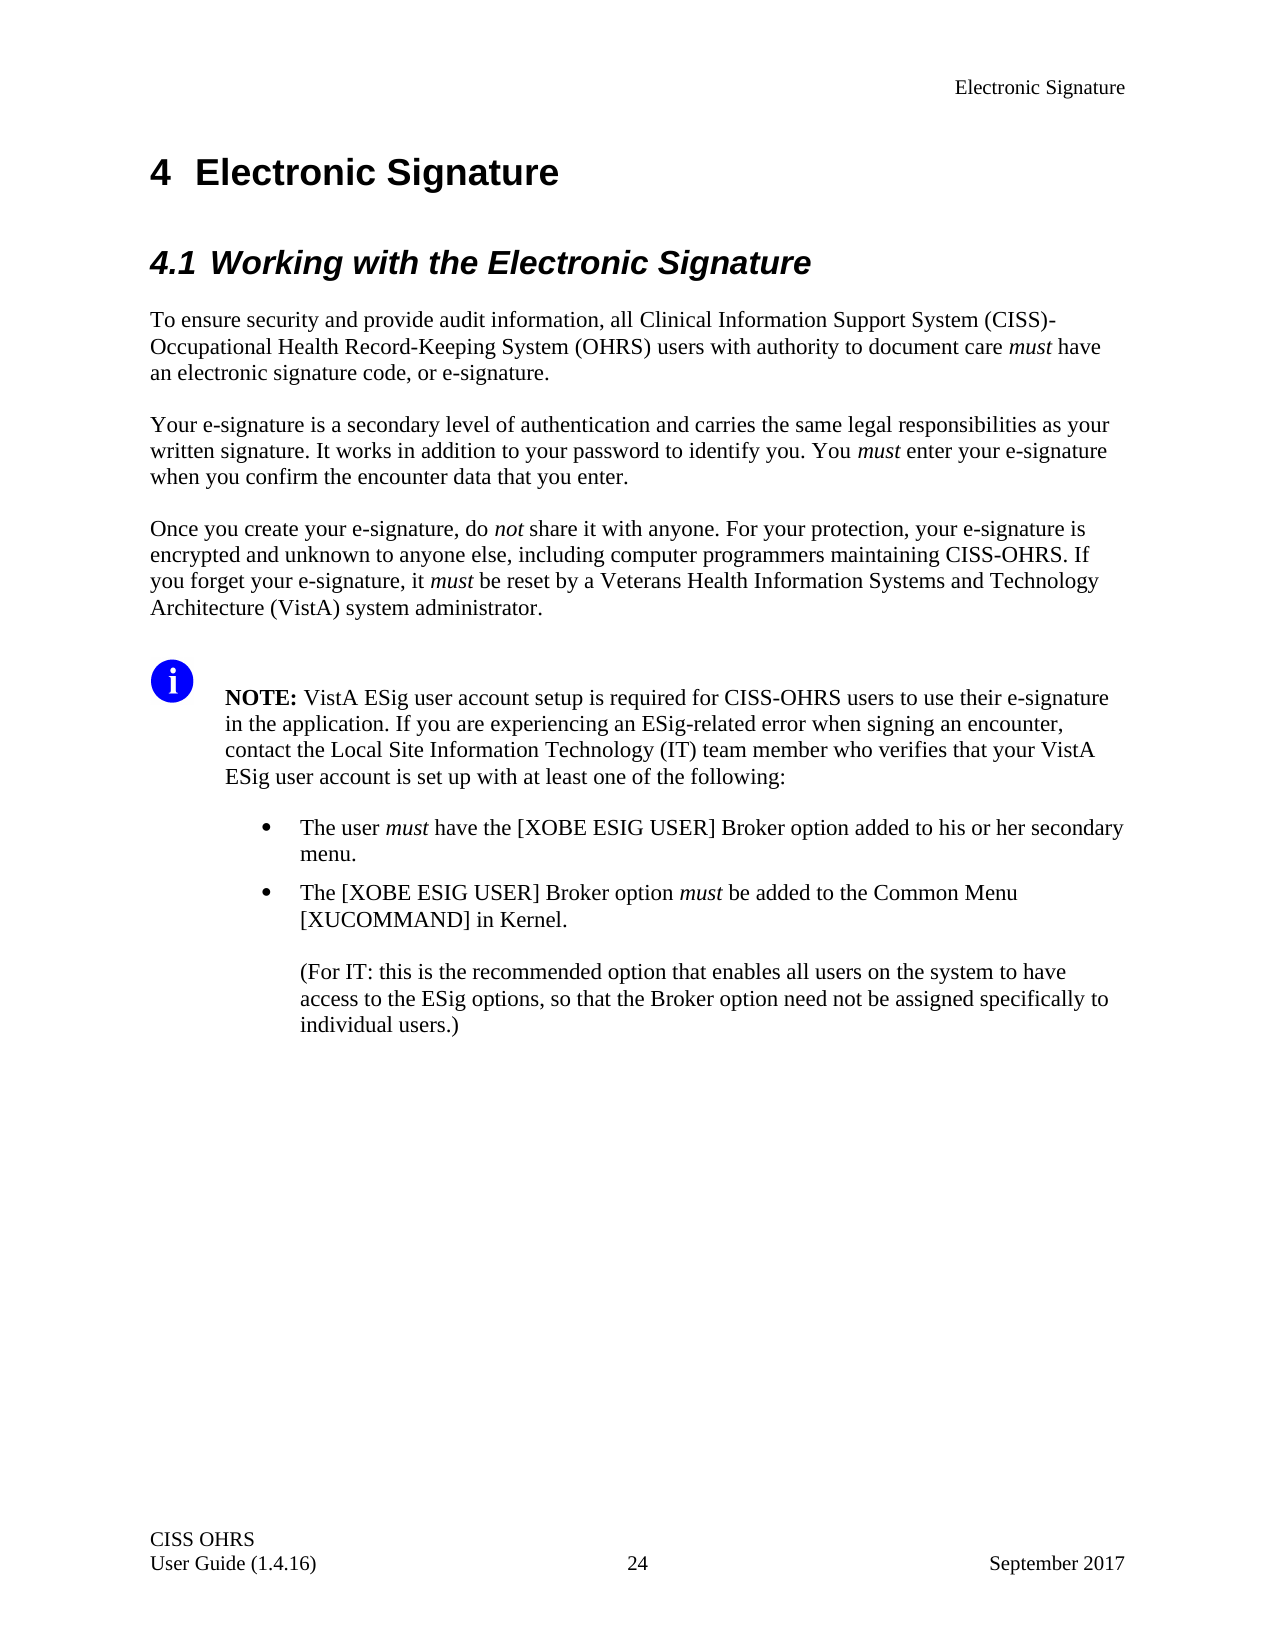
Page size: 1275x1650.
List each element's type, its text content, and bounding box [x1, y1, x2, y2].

text Once you create your e-signature, do not share it with anyone. For your protection, your e-signature is encrypted and unknown to anyone else, including computer programmers maintaining CISS-OHRS. If you forget your e-signature, it must be reset by a Veterans Health Information Systems and Technology Architecture (VistA) system administrator. [150, 515, 1125, 620]
subtitle Electronic Signature [150, 150, 1125, 193]
text NOTE: VistA ESig user account setup is required for CISS-OHRS users to use their e-signature in the application. If you are experiencing an ESig-related error when signing an encounter, contact the Local Site Information Technology (IT) team member who verifies that your VistA ESig user account is set up with at least one of the following: [150, 658, 1125, 789]
subtitle Working with the Electronic Signature [150, 243, 1125, 282]
picture [150, 657, 194, 705]
text Your e-signature is a secondary level of authentication and carries the same legal responsibilities as your written signature. It works in addition to your password to identify you. You must enter your e-signature when you confirm the encounter data that you enter. [150, 411, 1125, 490]
text To ensure security and provide audit information, all Clinical Information Support System (CISS)-Occupational Health Record-Keeping System (OHRS) users with authority to document care must have an electronic signature code, or e-signature. [150, 307, 1125, 386]
list The [XOBE ESIG USER] Broker option must be added to the Common Menu [XUCOMMAND] in Kernel. (For IT: this is the recommended option that enables all users on the system to have access to the ESig options, so that the Broker option need not be assigned specifically to individual users.) [262, 879, 1125, 1037]
list The user must have the [XOBE ESIG USER] Broker option added to his or her secondary menu. [262, 814, 1125, 867]
